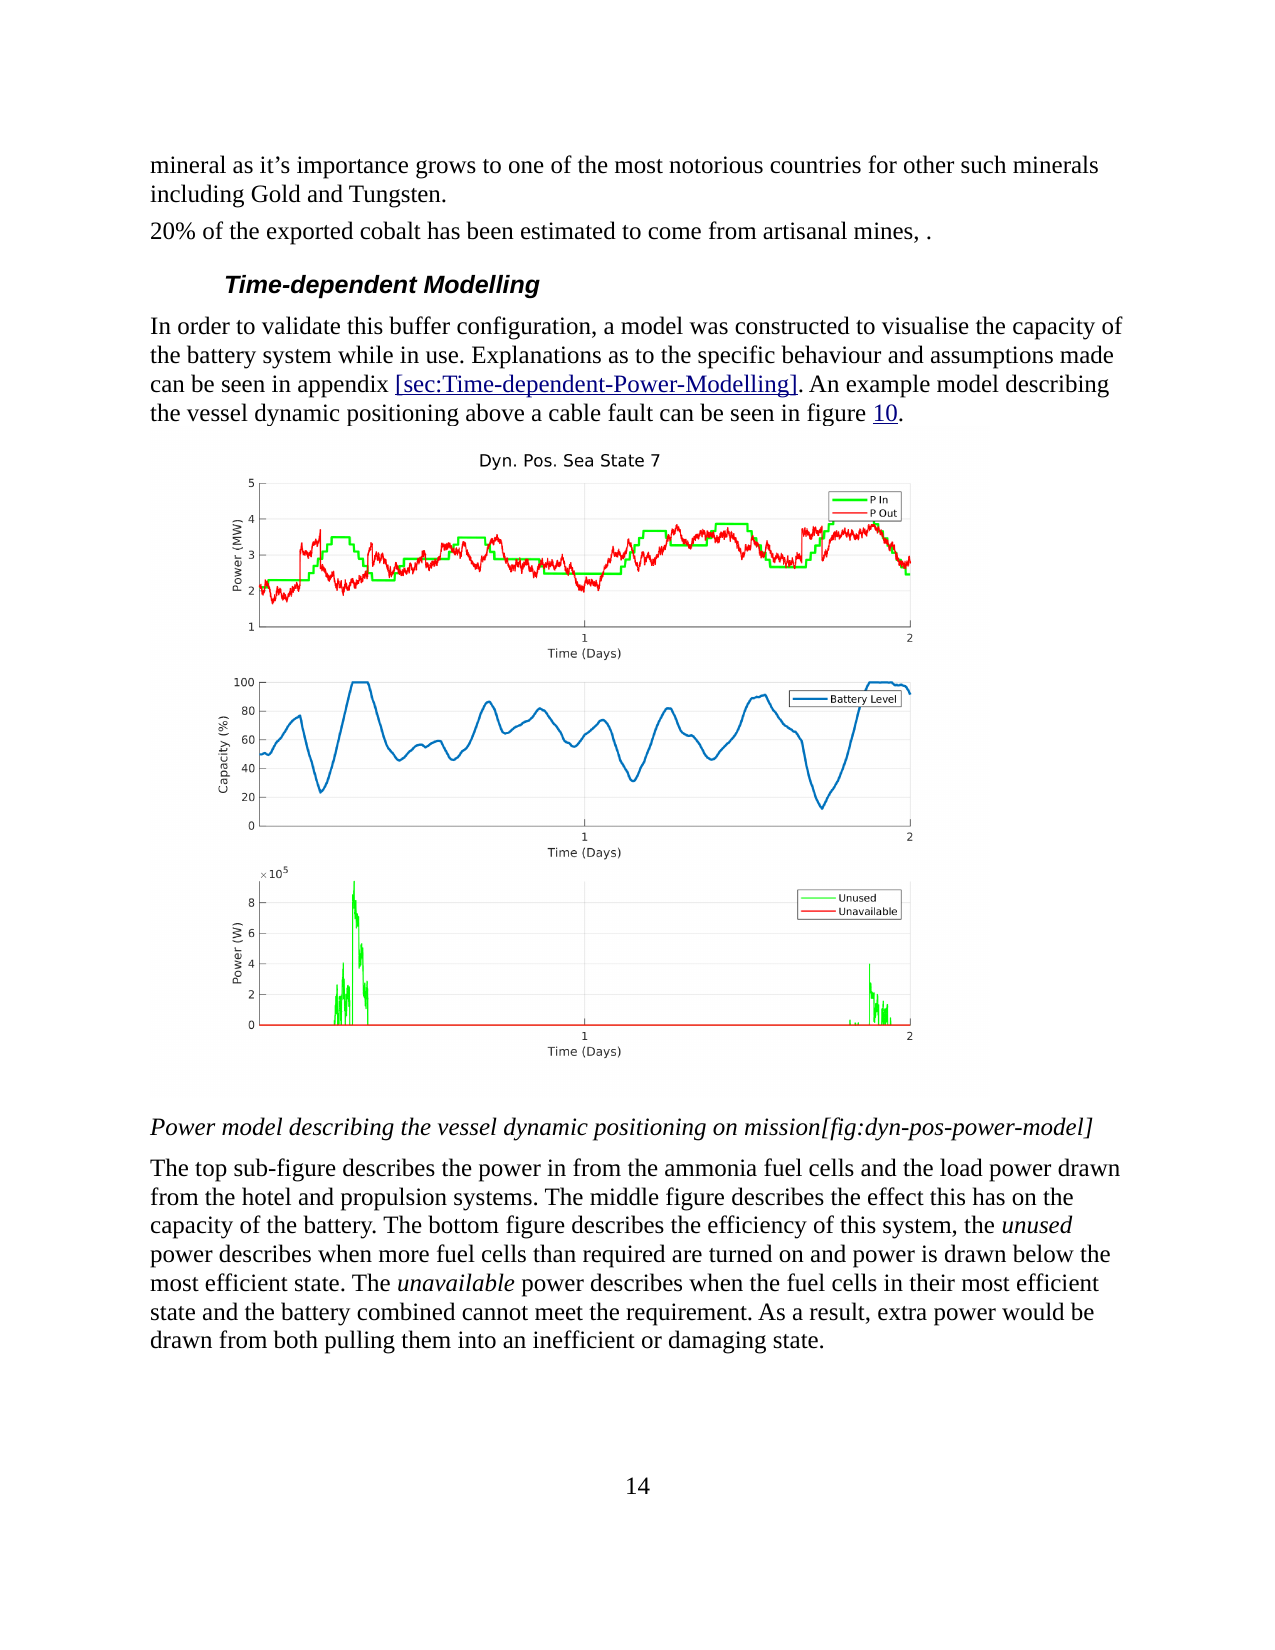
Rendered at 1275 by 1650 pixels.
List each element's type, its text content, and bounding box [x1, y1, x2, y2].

text The top sub-figure describes the power in from the ammonia fuel cells and the load power drawn from the hotel and propulsion systems. The middle figure describes the effect this has on the capacity of the battery. The bottom figure describes the efficiency of this system, the unused power describes when more fuel cells than required are turned on and power is drawn below the most efficient state. The unavailable power describes when the fuel cells in their most efficient state and the battery combined cannot meet the requirement. As a result, extra power would be drawn from both pulling them into an inefficient or damaging state. [150, 1153, 1125, 1354]
text 20% of the exported cobalt has been estimated to come from artisanal mines, . [150, 216, 1125, 245]
text Power model describing the vessel dynamic positioning on mission[fig:dyn-pos-power-model] [150, 1112, 1125, 1140]
text In order to validate this buffer configuration, a model was constructed to visualise the capacity of the battery system while in use. Explanations as to the specific behaviour and assumptions made can be seen in appendix [sec:Time-dependent-Power-Modelling]. An example model describing the vessel dynamic positioning above a cable fault can be seen in figure 10. [150, 311, 1125, 426]
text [150, 150, 1125, 207]
subtitle Time-dependent Modelling [150, 270, 1125, 299]
